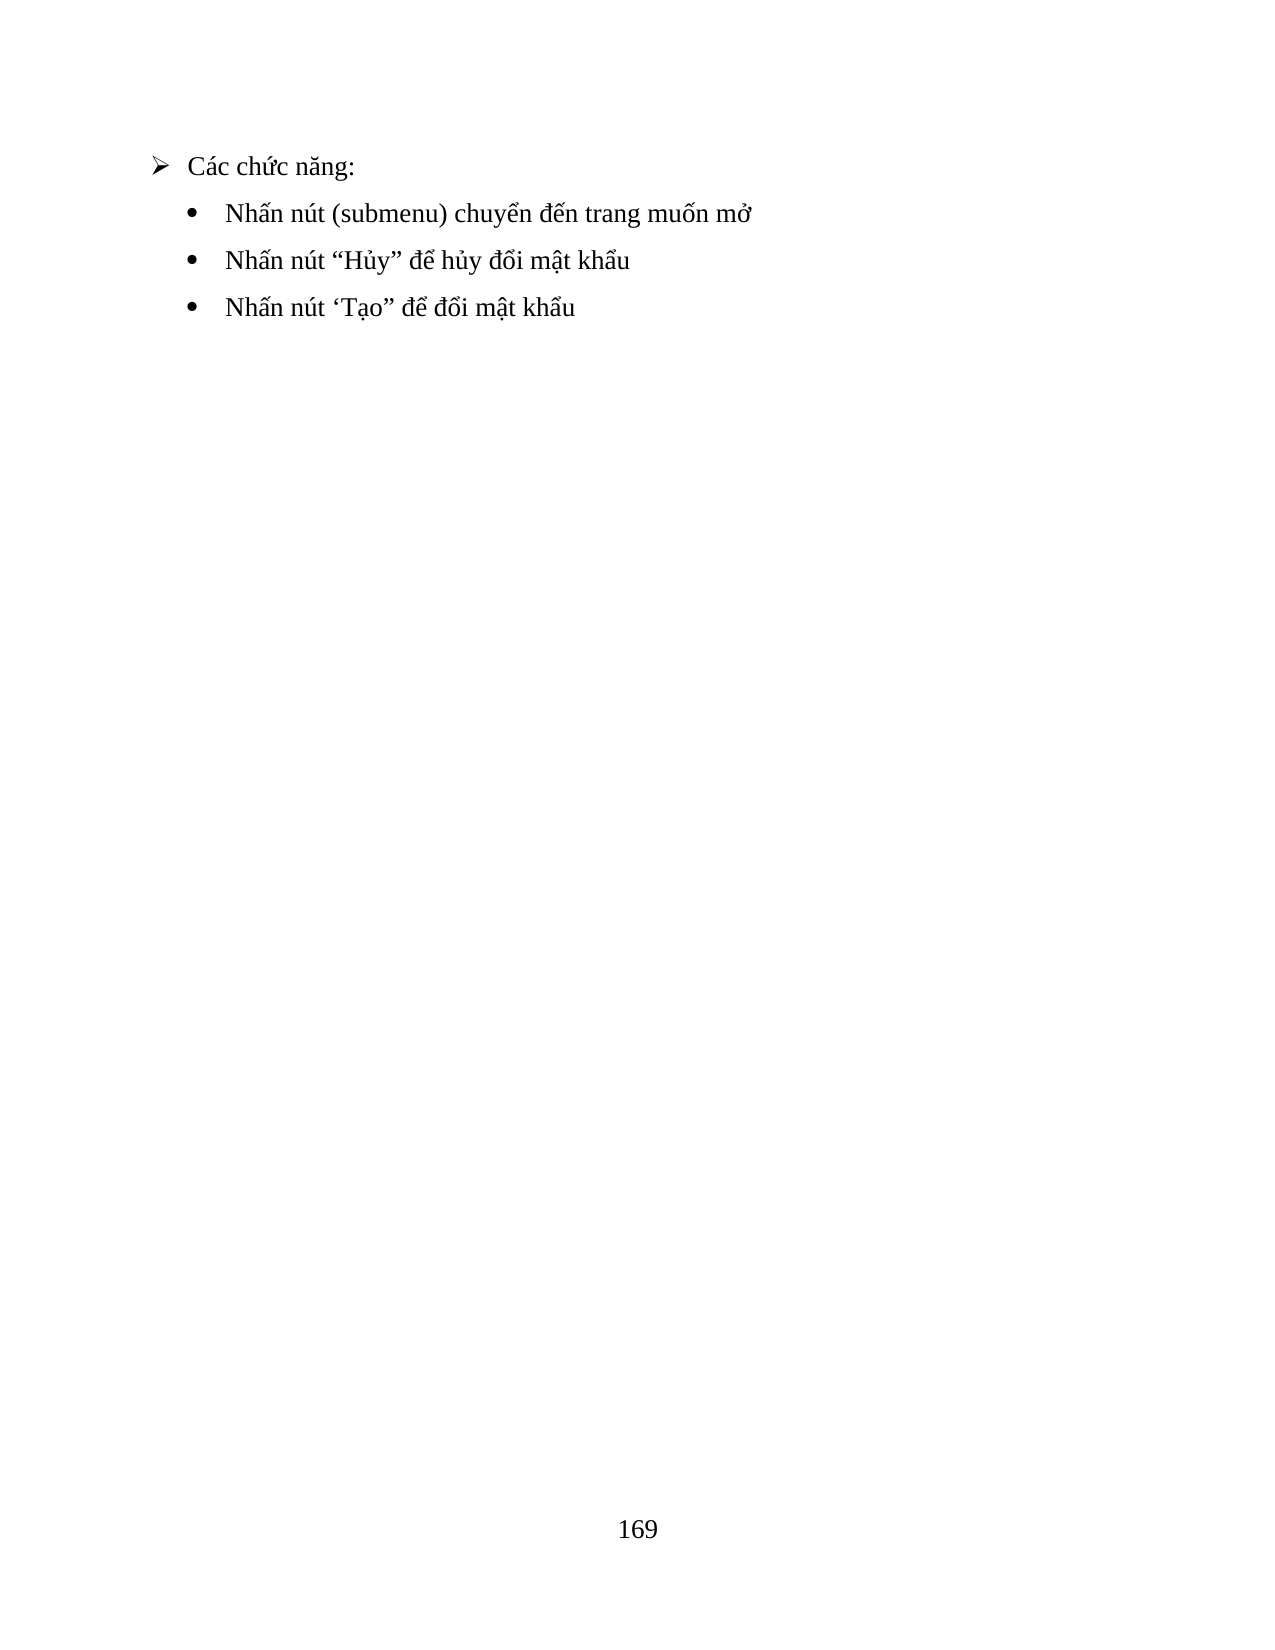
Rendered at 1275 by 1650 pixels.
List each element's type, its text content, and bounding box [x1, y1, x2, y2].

list Nhấn nút “Hủy” để hủy đổi mật khẩu [187, 244, 1125, 275]
list Nhấn nút ‘Tạo” để đổi mật khẩu [187, 291, 1125, 322]
list Nhấn nút (submenu) chuyển đến trang muốn mở [187, 197, 1125, 228]
list Các chức năng: [150, 150, 1125, 181]
